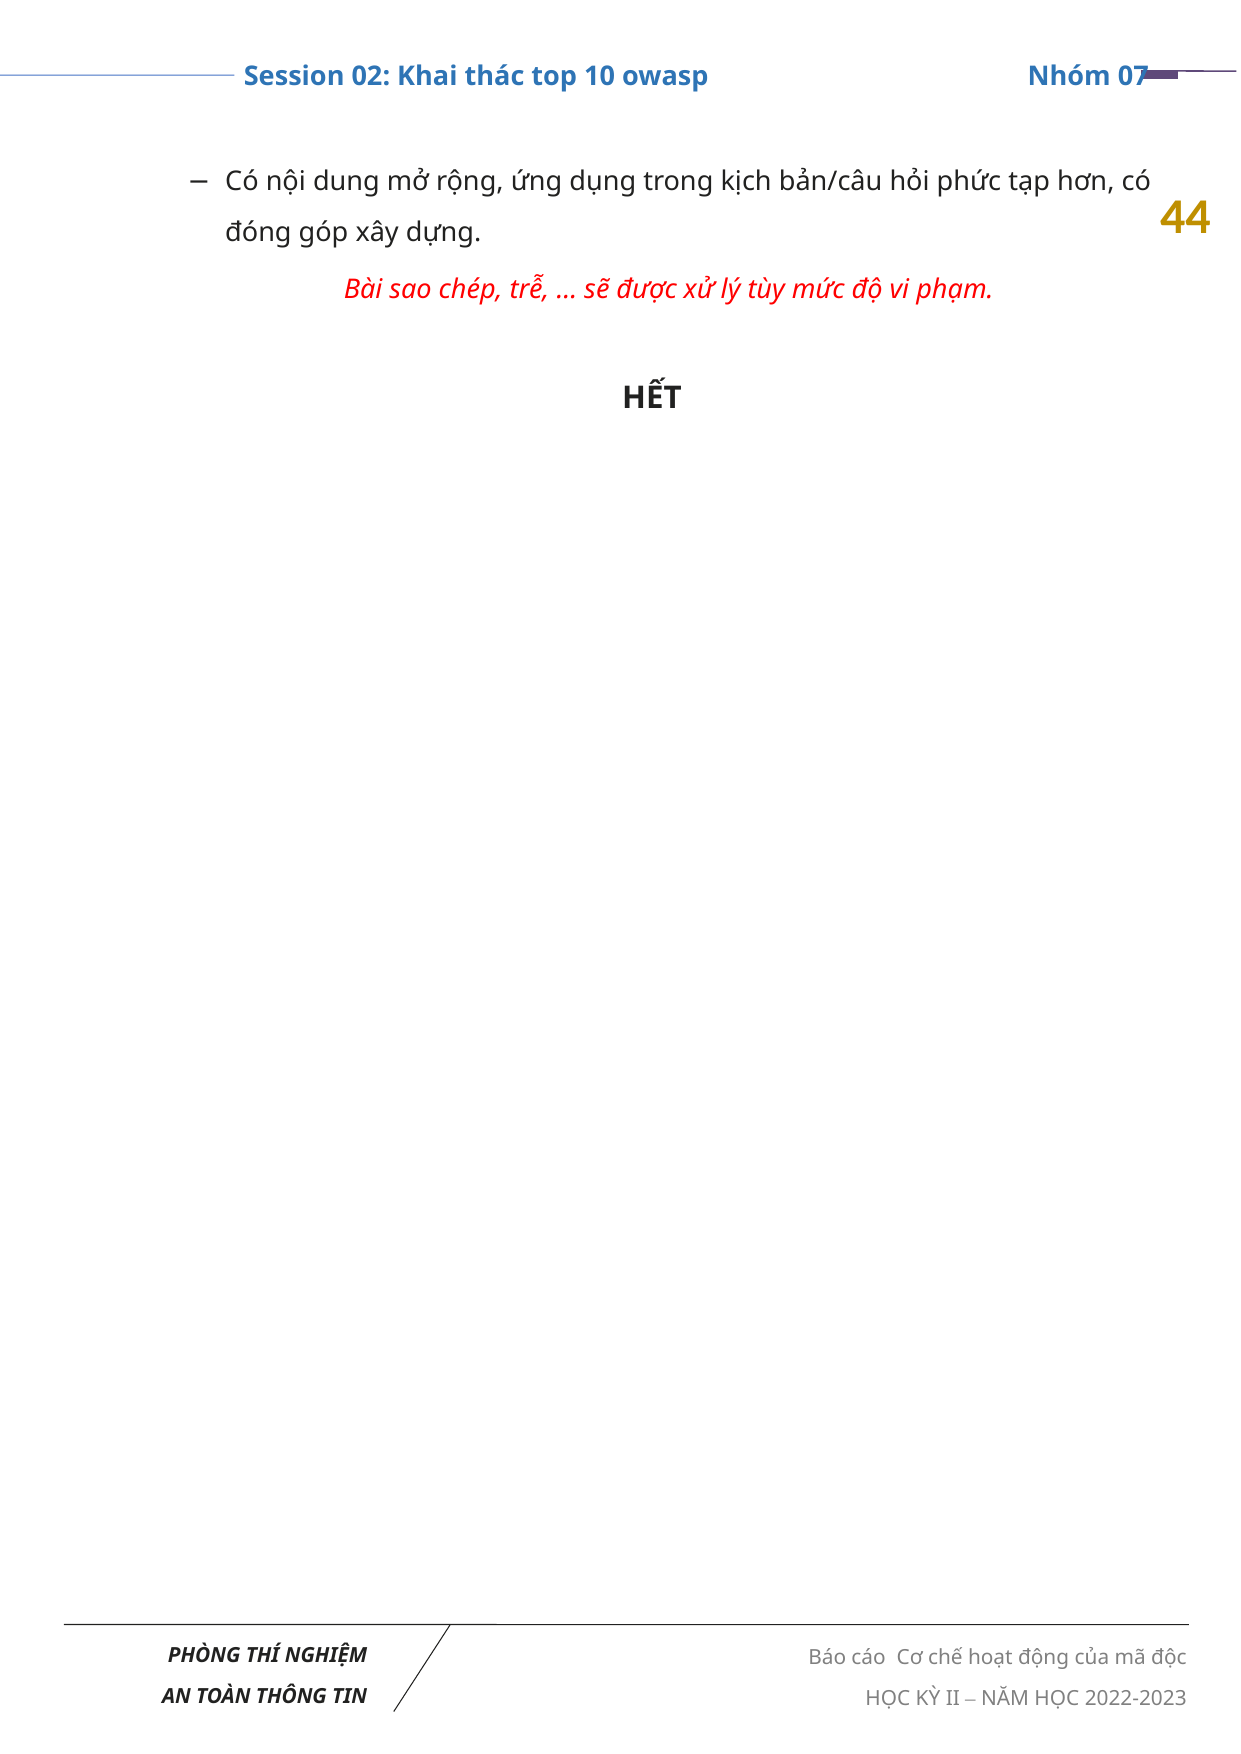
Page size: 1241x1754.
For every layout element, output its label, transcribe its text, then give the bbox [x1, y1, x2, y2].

text Bài sao chép, trễ, … sẽ được xử lý tùy mức độ vi phạm. [150, 269, 1153, 306]
list Có nội dung mở rộng, ứng dụng trong kịch bản/câu hỏi phức tạp hơn, có đóng góp xây dựng. [187, 150, 1153, 250]
text HẾT [150, 376, 1153, 418]
